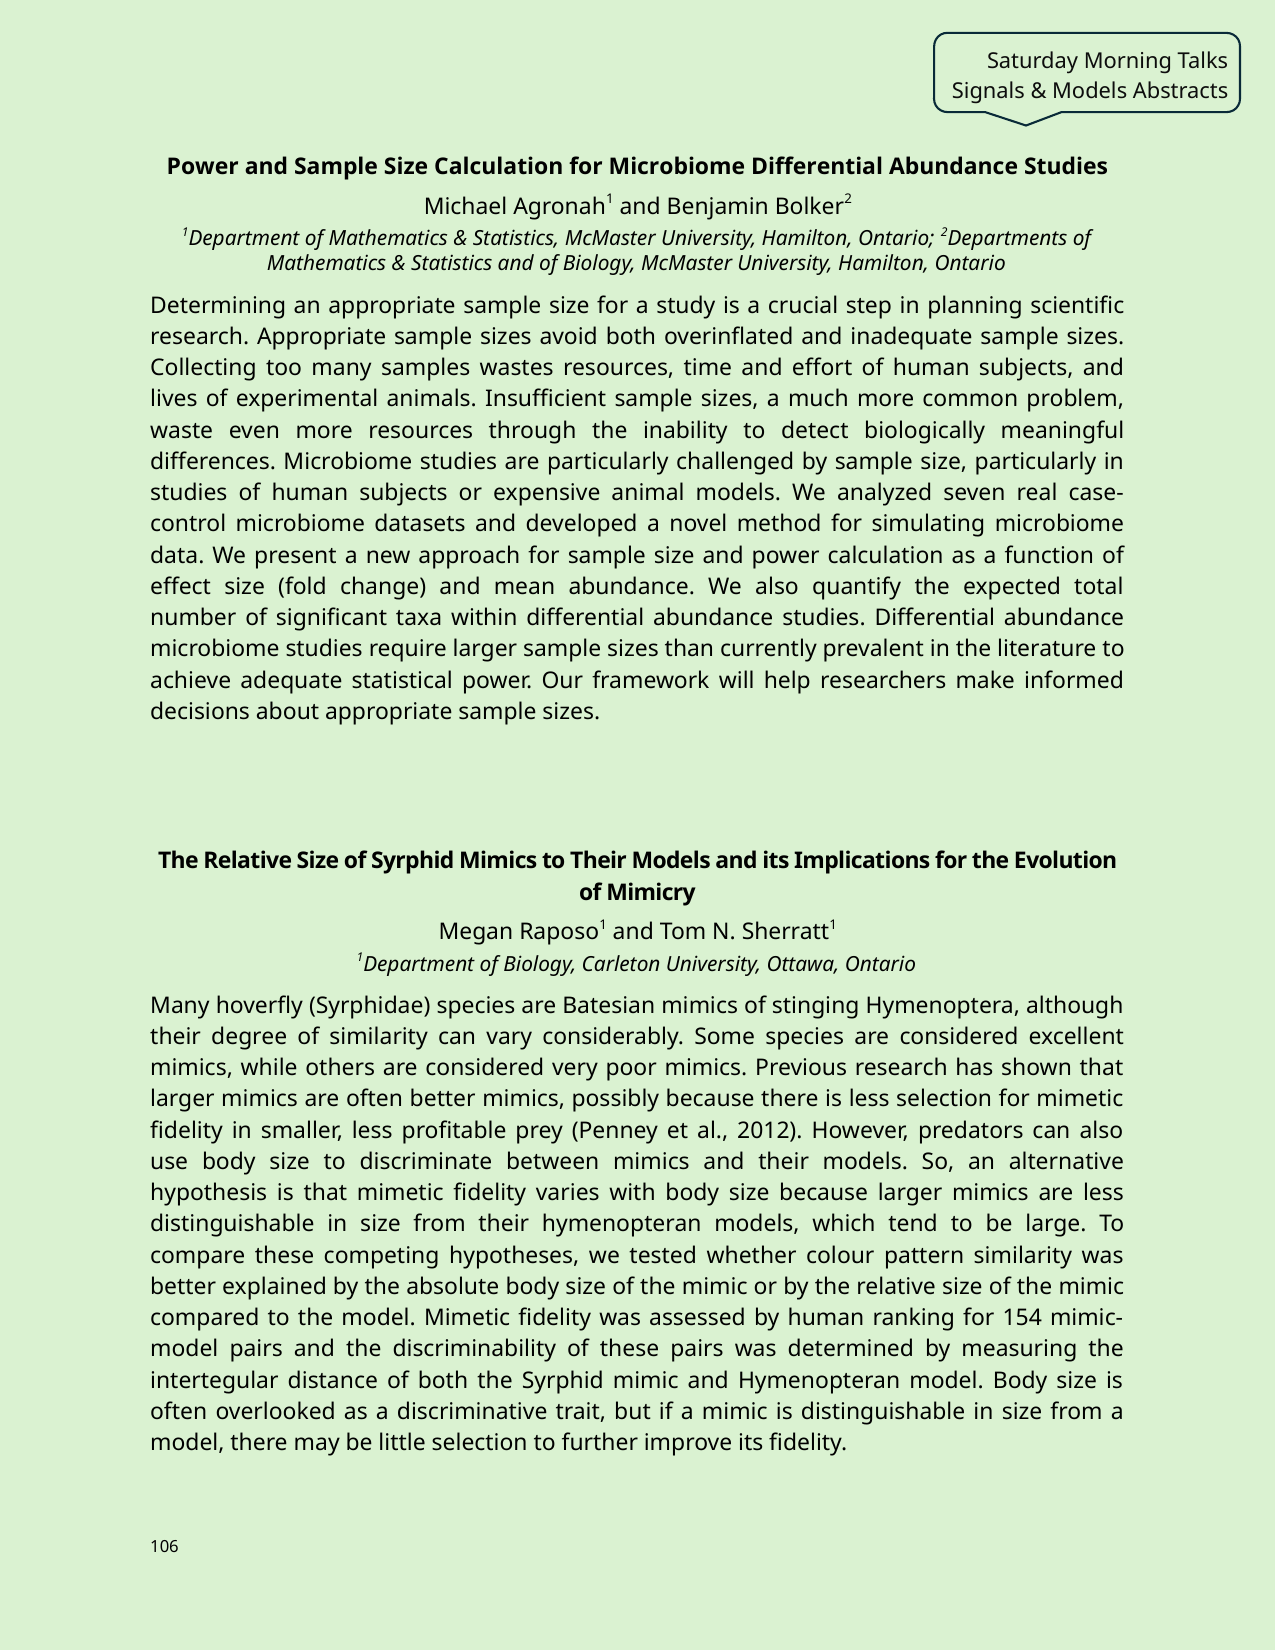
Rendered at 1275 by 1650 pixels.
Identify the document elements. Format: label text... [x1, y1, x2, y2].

text Many hoverfly (Syrphidae) species are Batesian mimics of stinging Hymenoptera, although their degree of similarity can vary considerably. Some species are considered excellent mimics, while others are considered very poor mimics. Previous research has shown that larger mimics are often better mimics, possibly because there is less selection for mimetic fidelity in smaller, less profitable prey (Penney et al., 2012). However, predators can also use body size to discriminate between mimics and their models. So, an alternative hypothesis is that mimetic fidelity varies with body size because larger mimics are less distinguishable in size from their hymenopteran models, which tend to be large. To compare these competing hypotheses, we tested whether colour pattern similarity was better explained by the absolute body size of the mimic or by the relative size of the mimic compared to the model. Mimetic fidelity was assessed by human ranking for 154 mimic-model pairs and the discriminability of these pairs was determined by measuring the intertegular distance of both the Syrphid mimic and Hymenopteran model. Body size is often overlooked as a discriminative trait, but if a mimic is distinguishable in size from a model, there may be little selection to further improve its fidelity. [150, 988, 1125, 1457]
text Determining an appropriate sample size for a study is a crucial step in planning scientific research. Appropriate sample sizes avoid both overinflated and inadequate sample sizes. Collecting too many samples wastes resources, time and effort of human subjects, and lives of experimental animals. Insufficient sample sizes, a much more common problem, waste even more resources through the inability to detect biologically meaningful differences. Microbiome studies are particularly challenged by sample size, particularly in studies of human subjects or expensive animal models. We analyzed seven real case-control microbiome datasets and developed a novel method for simulating microbiome data. We present a new approach for sample size and power calculation as a function of effect size (fold change) and mean abundance. We also quantify the expected total number of significant taxa within differential abundance studies. Differential abundance microbiome studies require larger sample sizes than currently prevalent in the literature to achieve adequate statistical power. Our framework will help researchers make informed decisions about appropriate sample sizes. [150, 289, 1125, 726]
title Power and Sample Size Calculation for Microbiome Differential Abundance Studies [150, 150, 1125, 181]
text 1Department of Biology, Carleton University, Ottawa, Ontario [150, 951, 1125, 976]
list Megan Raposo1 and Tom N. Sherratt1 [150, 915, 1125, 946]
title The Relative Size of Syrphid Mimics to Their Models and its Implications for the Evolution of Mimicry [150, 844, 1125, 907]
text 1Department of Mathematics & Statistics, McMaster University, Hamilton, Ontario; 2Departments of Mathematics & Statistics and of Biology, McMaster University, Hamilton, Ontario [150, 225, 1125, 276]
list Michael Agronah1 and Benjamin Bolker2 [150, 189, 1125, 221]
